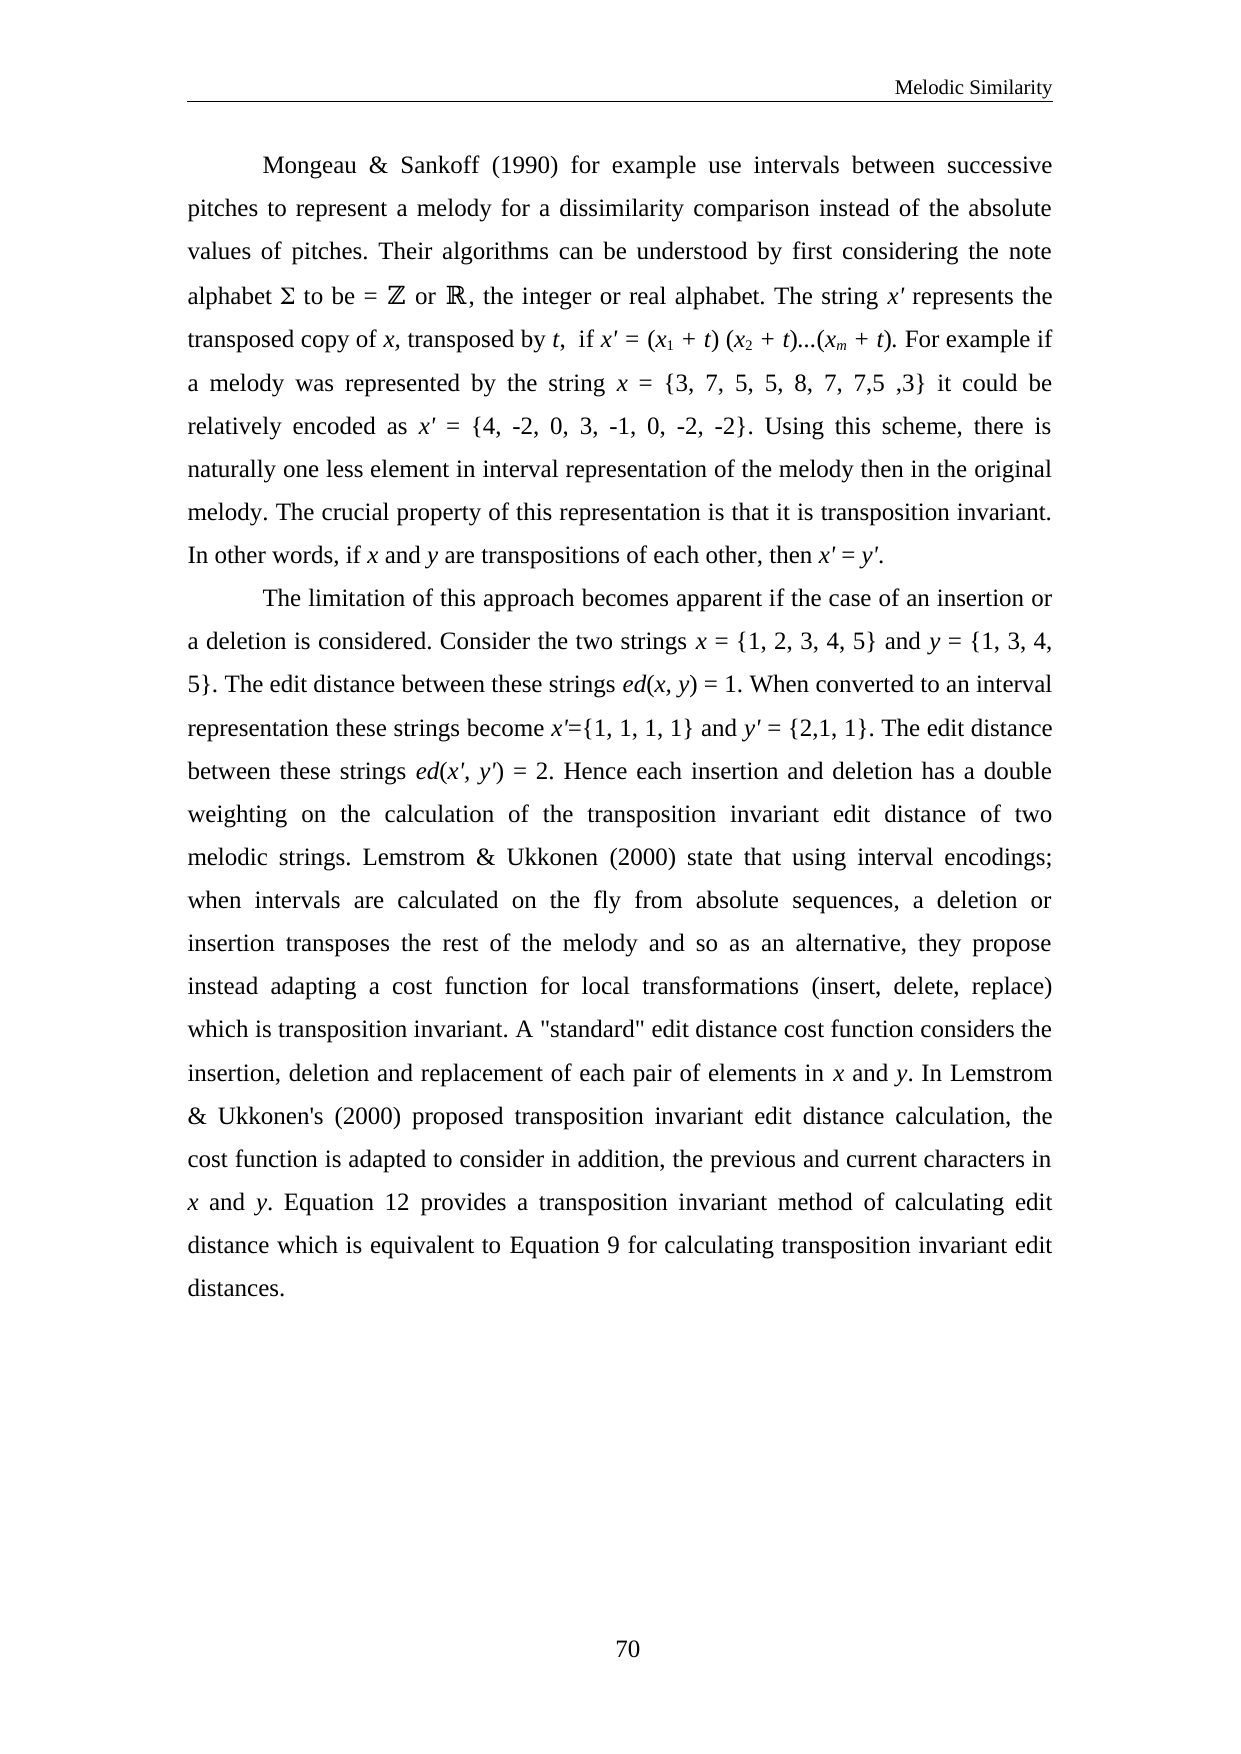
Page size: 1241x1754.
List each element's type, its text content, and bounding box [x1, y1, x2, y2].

text Mongeau & Sankoff (1990) for example use intervals between successive pitches to represent a melody for a dissimilarity comparison instead of the absolute values of pitches. Their algorithms can be understood by first considering the note alphabet  to be = ℤ or ℝ, the integer or real alphabet. The string x' represents the transposed copy of x, transposed by t, if x' = (x1 + t) (x2 + t)...(xm + t). For example if a melody was represented by the string x = {3, 7, 5, 5, 8, 7, 7,5 ,3} it could be relatively encoded as x' = {4, -2, 0, 3, -1, 0, -2, -2}. Using this scheme, there is naturally one less element in interval representation of the melody then in the original melody. The crucial property of this representation is that it is transposition invariant. In other words, if x and y are transpositions of each other, then x' = y'. [187, 150, 1053, 569]
text The limitation of this approach becomes apparent if the case of an insertion or a deletion is considered. Consider the two strings x = {1, 2, 3, 4, 5} and y = {1, 3, 4, 5}. The edit distance between these strings ed(x, y) = 1. When converted to an interval representation these strings become x'={1, 1, 1, 1} and y' = {2,1, 1}. The edit distance between these strings ed(x', y') = 2. Hence each insertion and deletion has a double weighting on the calculation of the transposition invariant edit distance of two melodic strings. Lemstrom & Ukkonen (2000) state that using interval encodings; when intervals are calculated on the fly from absolute sequences, a deletion or insertion transposes the rest of the melody and so as an alternative, they propose instead adapting a cost function for local transformations (insert, delete, replace) which is transposition invariant. A "standard" edit distance cost function considers the insertion, deletion and replacement of each pair of elements in x and y. In Lemstrom & Ukkonen's (2000) proposed transposition invariant edit distance calculation, the cost function is adapted to consider in addition, the previous and current characters in x and y. Equation 12 provides a transposition invariant method of calculating edit distance which is equivalent to Equation 9 for calculating transposition invariant edit distances. [187, 583, 1053, 1302]
